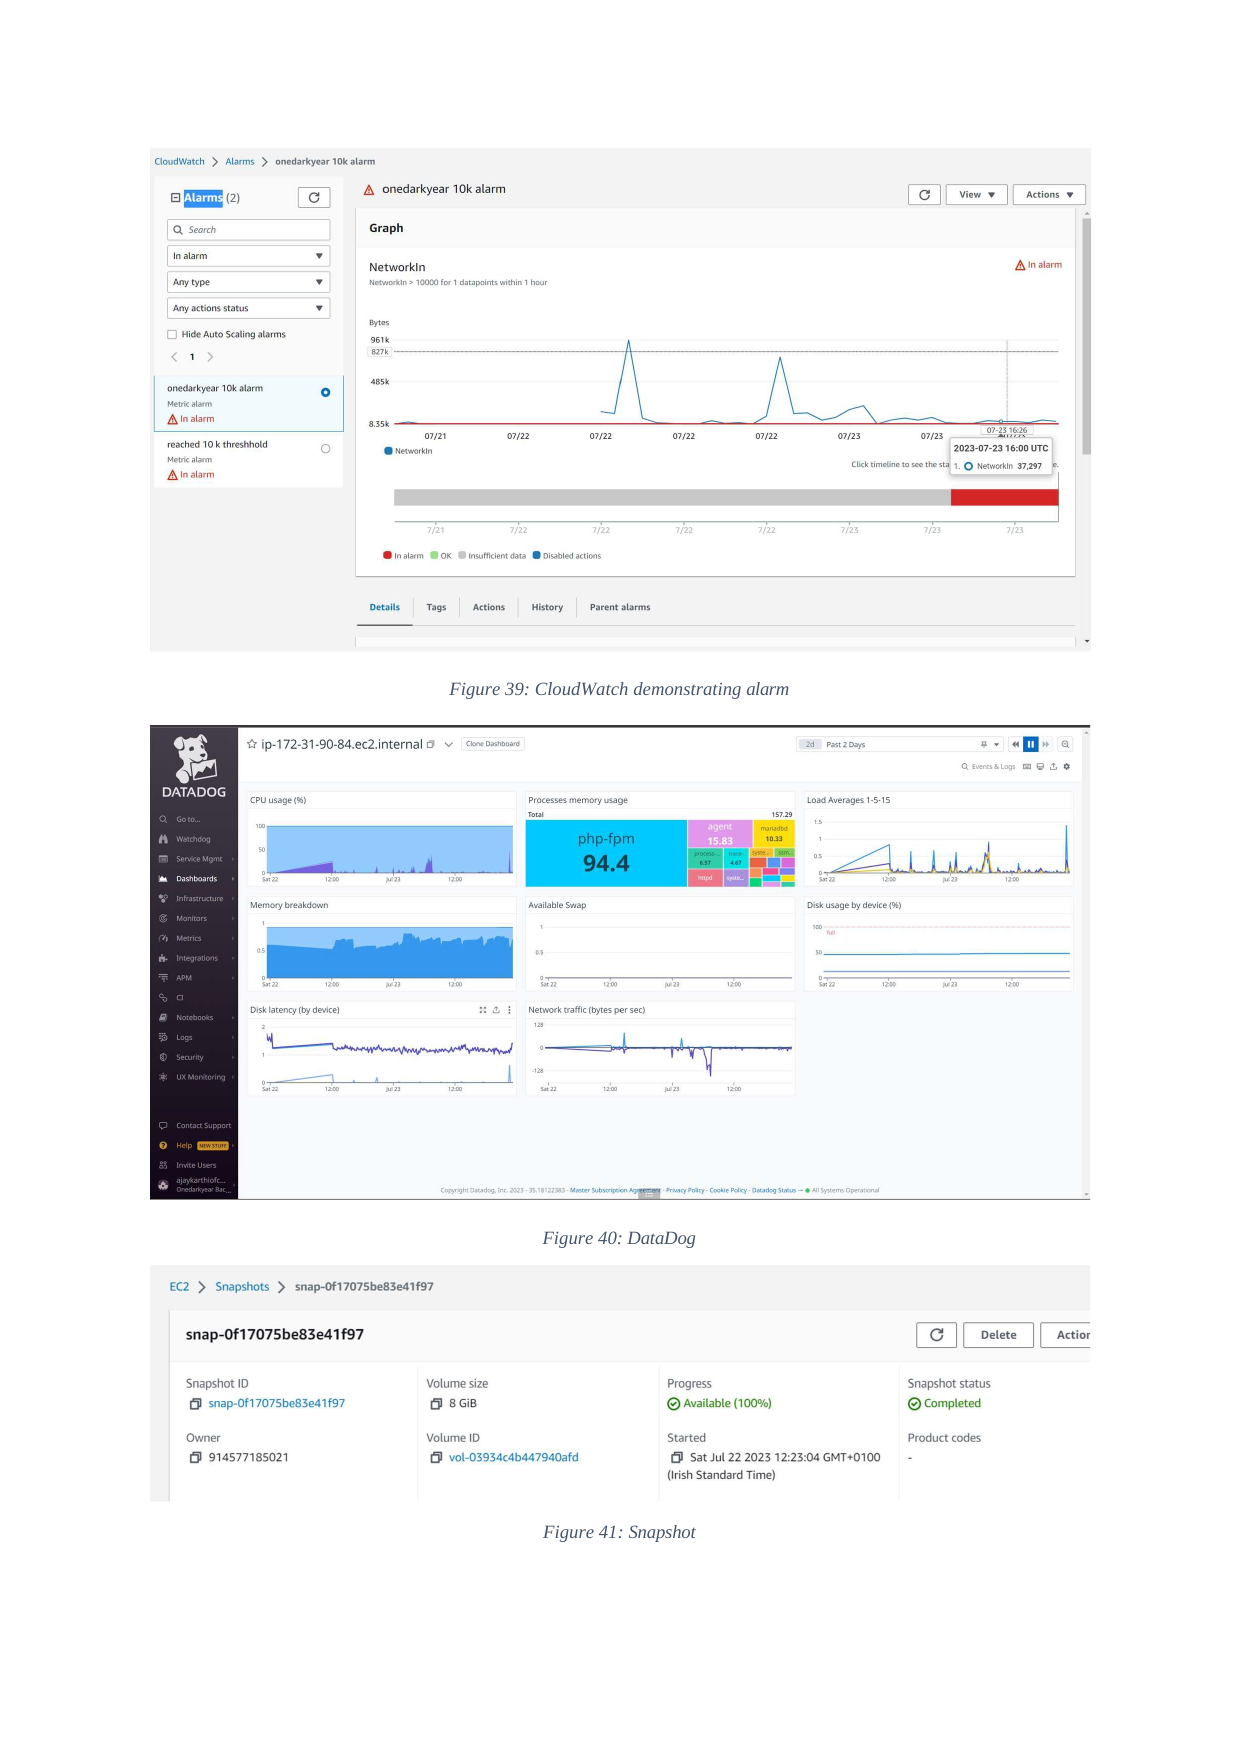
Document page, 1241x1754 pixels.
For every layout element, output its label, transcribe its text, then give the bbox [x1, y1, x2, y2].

picture [149, 147, 1092, 652]
text Figure 40: DataDog [63, 1227, 1177, 1248]
text Figure 39: CloudWatch demonstrating alarm [63, 678, 1177, 700]
picture [149, 724, 1091, 1200]
picture [149, 1264, 1091, 1502]
